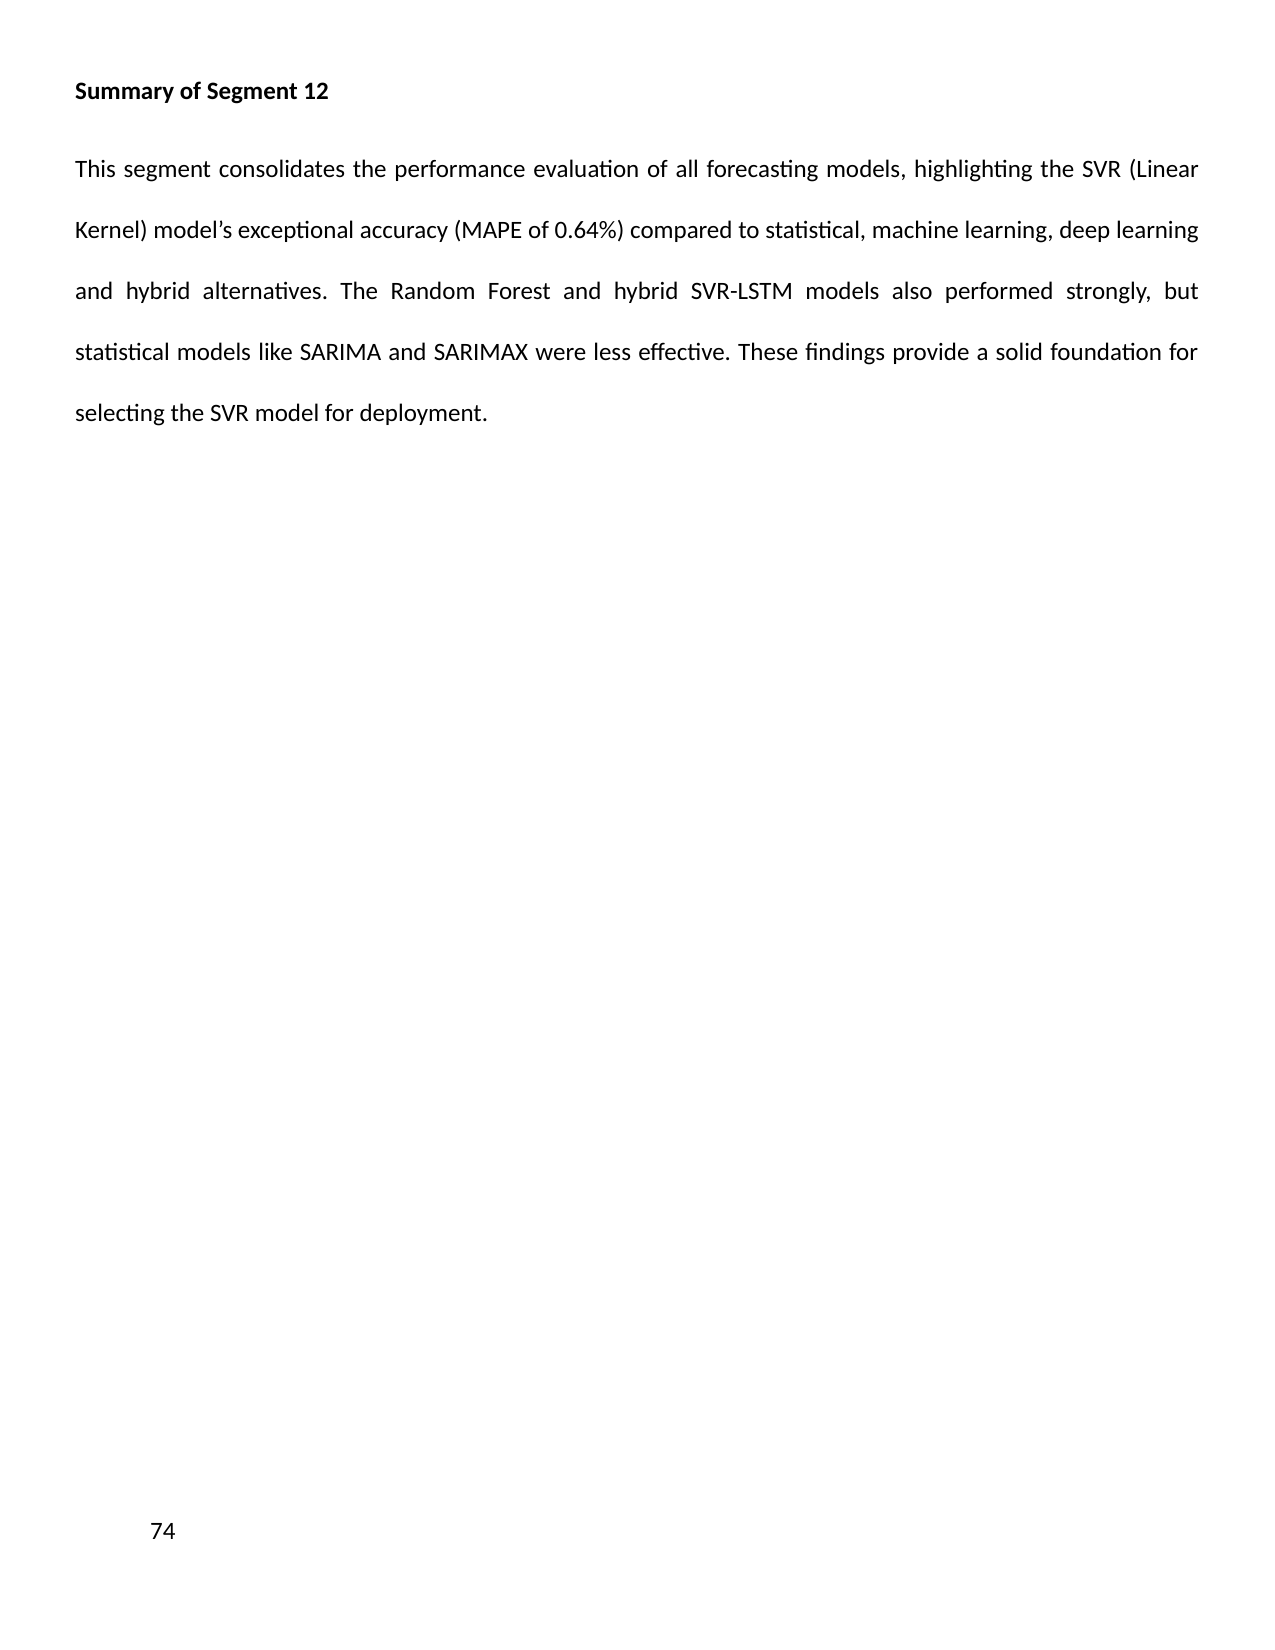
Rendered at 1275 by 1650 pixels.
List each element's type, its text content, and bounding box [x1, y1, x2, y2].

text Summary of Segment 12 [75, 75, 1200, 106]
text This segment consolidates the performance evaluation of all forecasting models, highlighting the SVR (Linear Kernel) model’s exceptional accuracy (MAPE of 0.64%) compared to statistical, machine learning, deep learning and hybrid alternatives. The Random Forest and hybrid SVR-LSTM models also performed strongly, but statistical models like SARIMA and SARIMAX were less effective. These findings provide a solid foundation for selecting the SVR model for deployment. [75, 153, 1200, 427]
